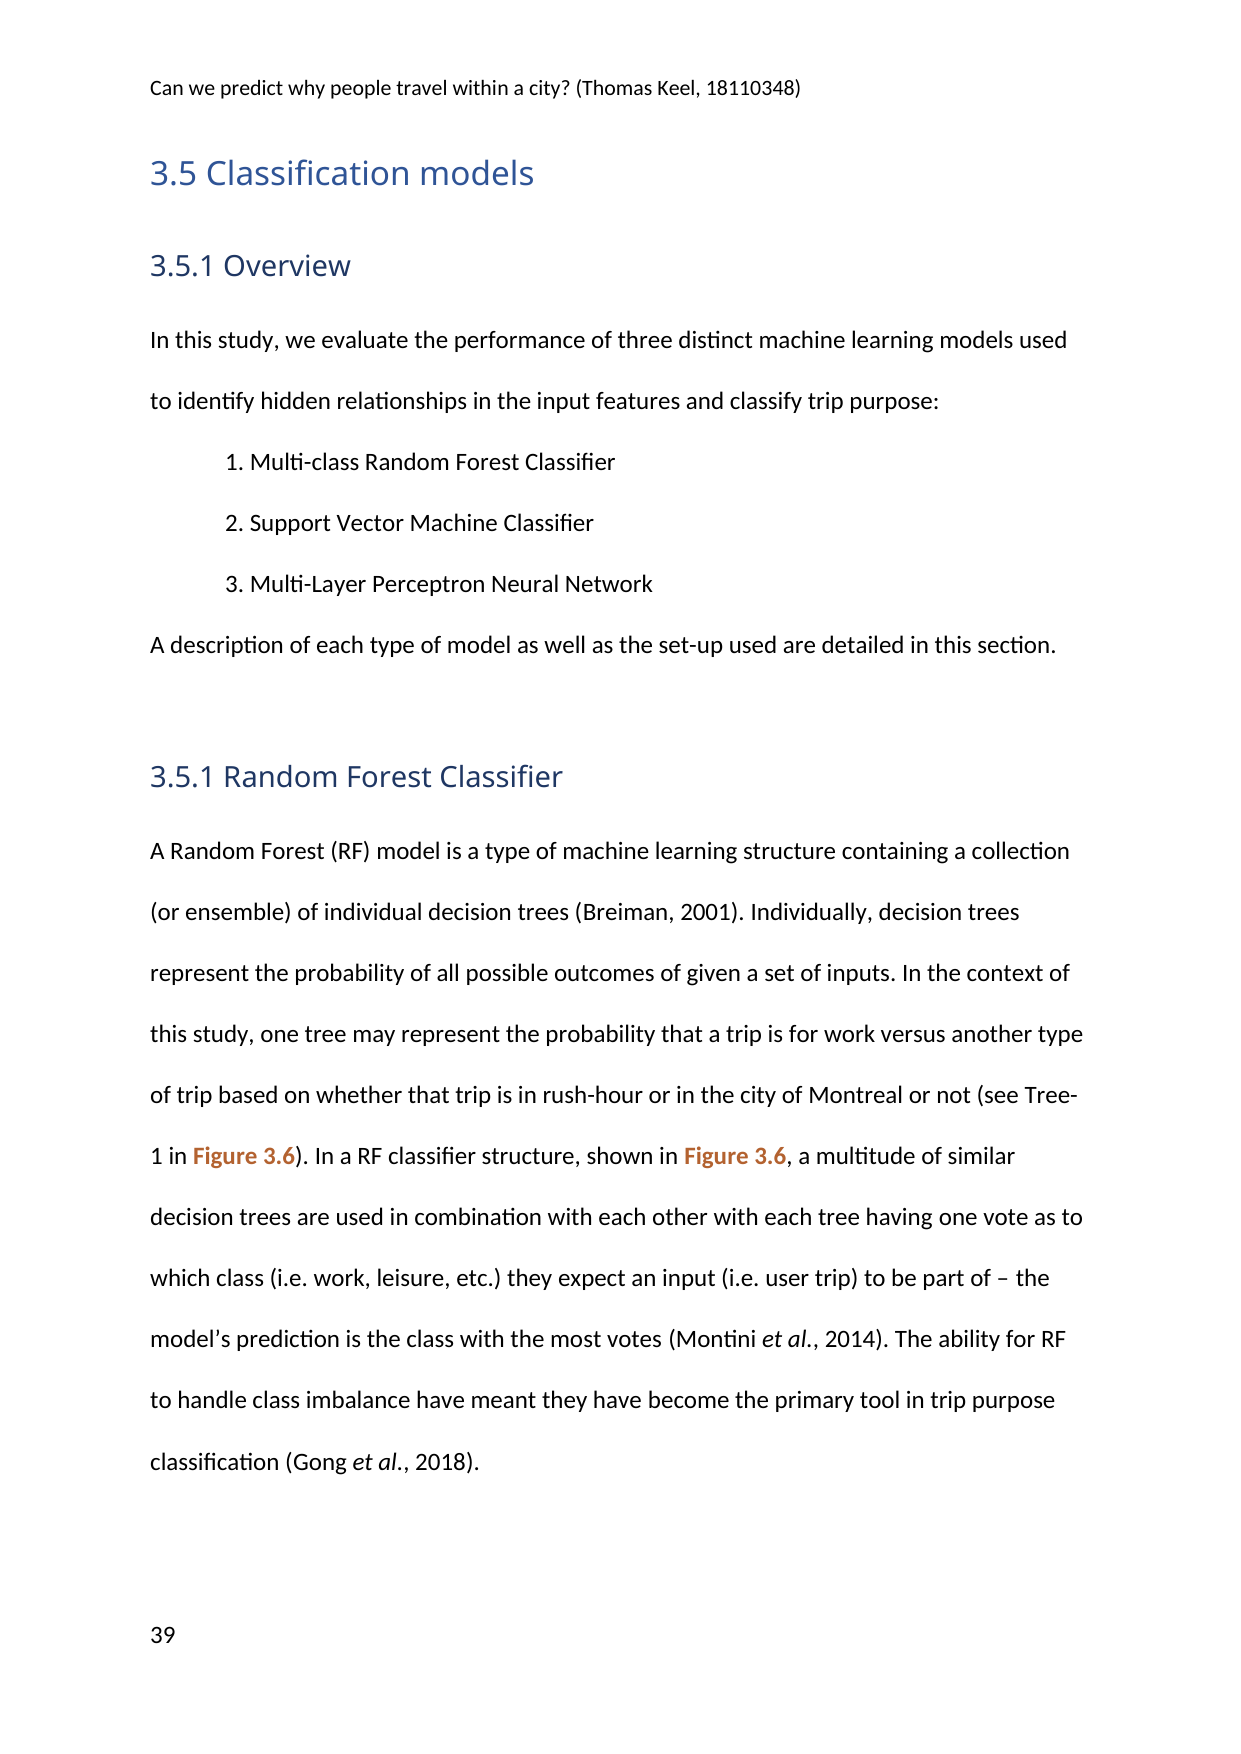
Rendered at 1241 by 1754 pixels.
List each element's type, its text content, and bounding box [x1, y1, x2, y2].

text A description of each type of model as well as the set-up used are detailed in this section. [150, 629, 1090, 660]
text A Random Forest (RF) model is a type of machine learning structure containing a collection (or ensemble) of individual decision trees (Breiman, 2001). Individually, decision trees represent the probability of all possible outcomes of given a set of inputs. In the context of this study, one tree may represent the probability that a trip is for work versus another type of trip based on whether that trip is in rush-hour or in the city of Montreal or not (see Tree-1 in Figure 3.6). In a RF classifier structure, shown in Figure 3.6, a multitude of similar decision trees are used in combination with each other with each tree having one vote as to which class (i.e. work, leisure, etc.) they expect an input (i.e. user trip) to be part of – the model’s prediction is the class with the most votes (Montini et al., 2014). The ability for RF to handle class imbalance have meant they have become the primary tool in trip purpose classification (Gong et al., 2018). [150, 835, 1090, 1476]
subtitle 3.5 Classification models [150, 150, 1090, 195]
subtitle 3.5.1 Overview [150, 245, 1090, 285]
text 3. Multi-Layer Perceptron Neural Network [150, 568, 1090, 599]
text 1. Multi-class Random Forest Classifier [150, 446, 1090, 477]
subtitle 3.5.1 Random Forest Classifier [150, 756, 1090, 796]
text 2. Support Vector Machine Classifier [150, 507, 1090, 538]
text In this study, we evaluate the performance of three distinct machine learning models used to identify hidden relationships in the input features and classify trip purpose: [150, 324, 1090, 416]
